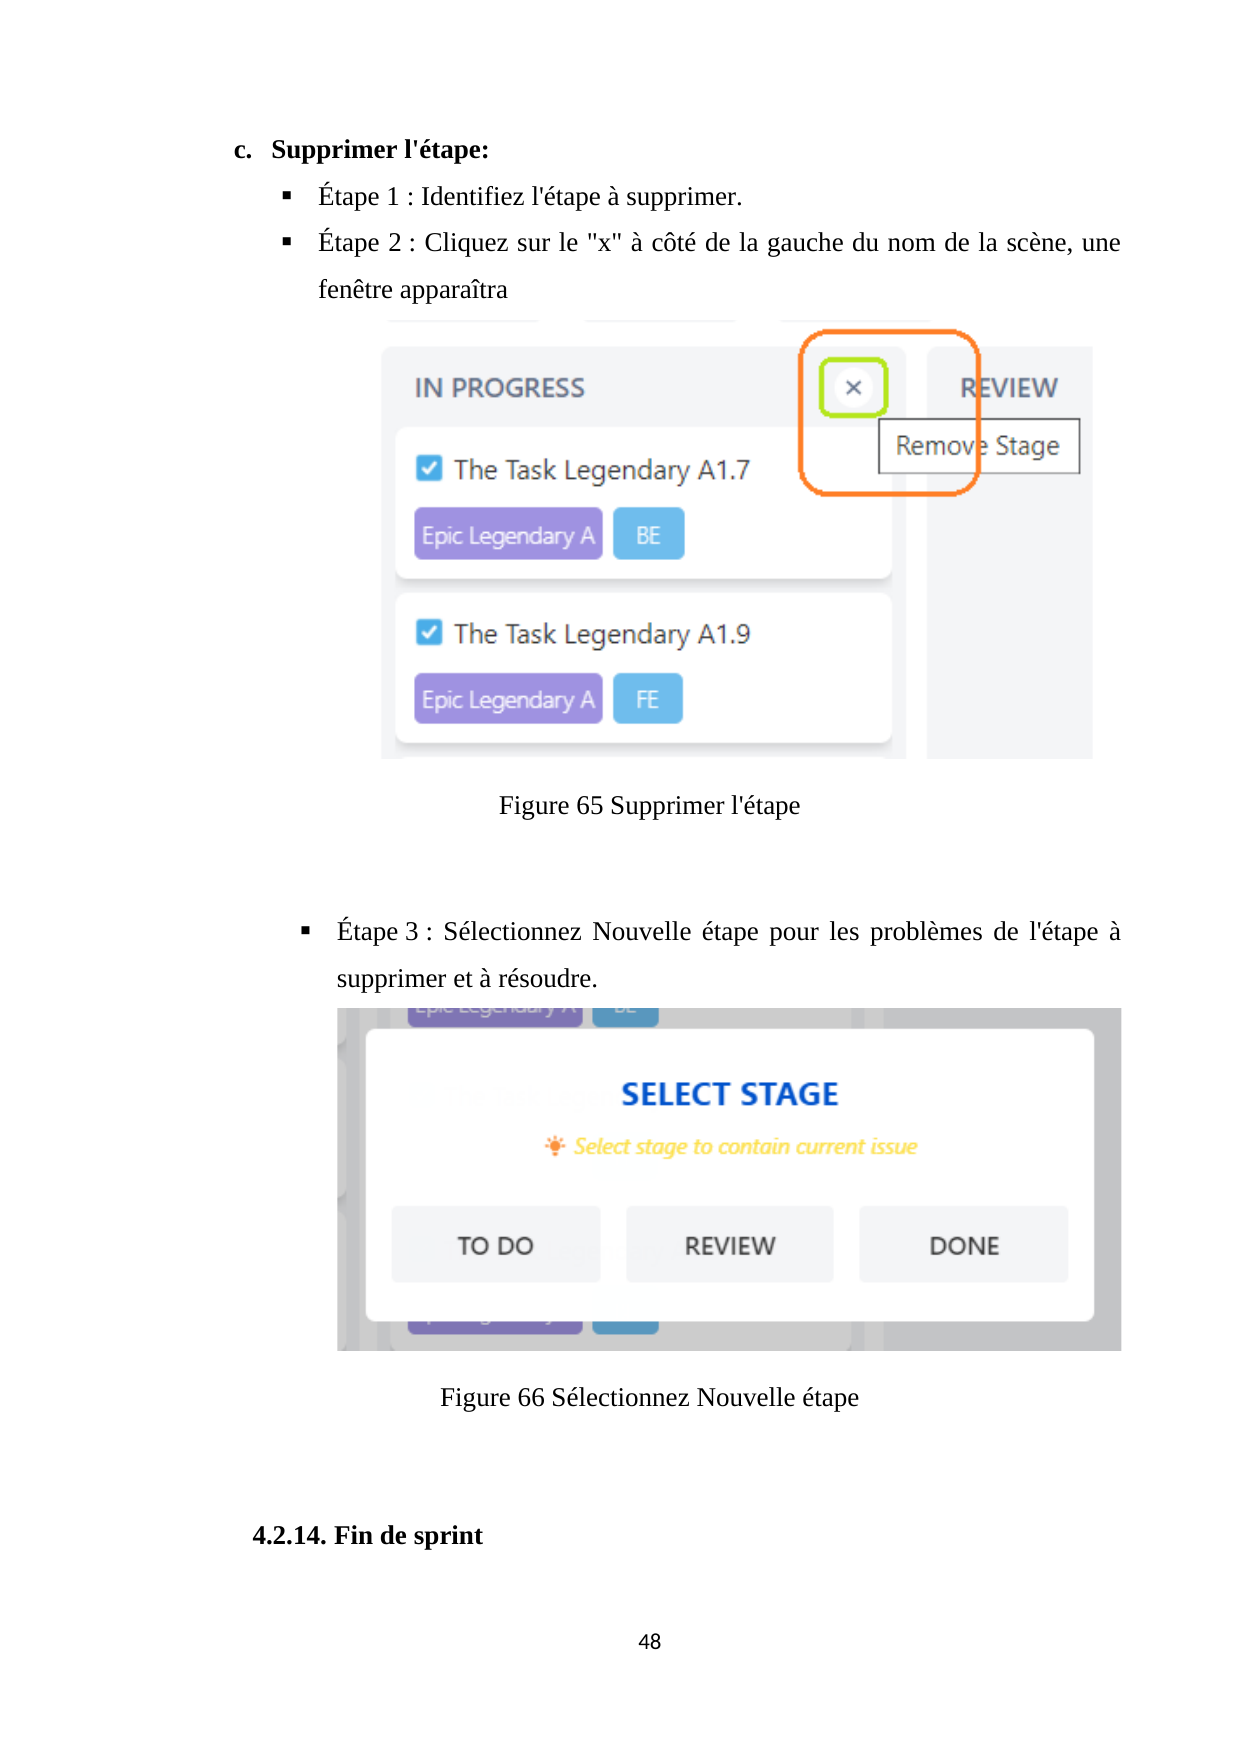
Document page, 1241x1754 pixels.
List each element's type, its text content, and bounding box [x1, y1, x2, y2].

list Étape 3 : Sélectionnez Nouvelle étape pour les problèmes de l'étape à supprimer et à résoudre. [299, 915, 1122, 993]
picture [337, 1008, 1122, 1351]
text Figure 65 Supprimer l'étape [177, 789, 1122, 820]
list Étape 1 : Identifiez l'étape à supprimer. [280, 179, 1122, 211]
list Supprimer l'étape: [233, 133, 1122, 164]
subtitle Fin de sprint [252, 1519, 1122, 1551]
text Figure 66 Sélectionnez Nouvelle étape [177, 1381, 1122, 1412]
picture [366, 320, 1093, 759]
list Étape 2 : Cliquez sur le "x" à côté de la gauche du nom de la scène, une fenêtre apparaîtra [280, 226, 1122, 304]
